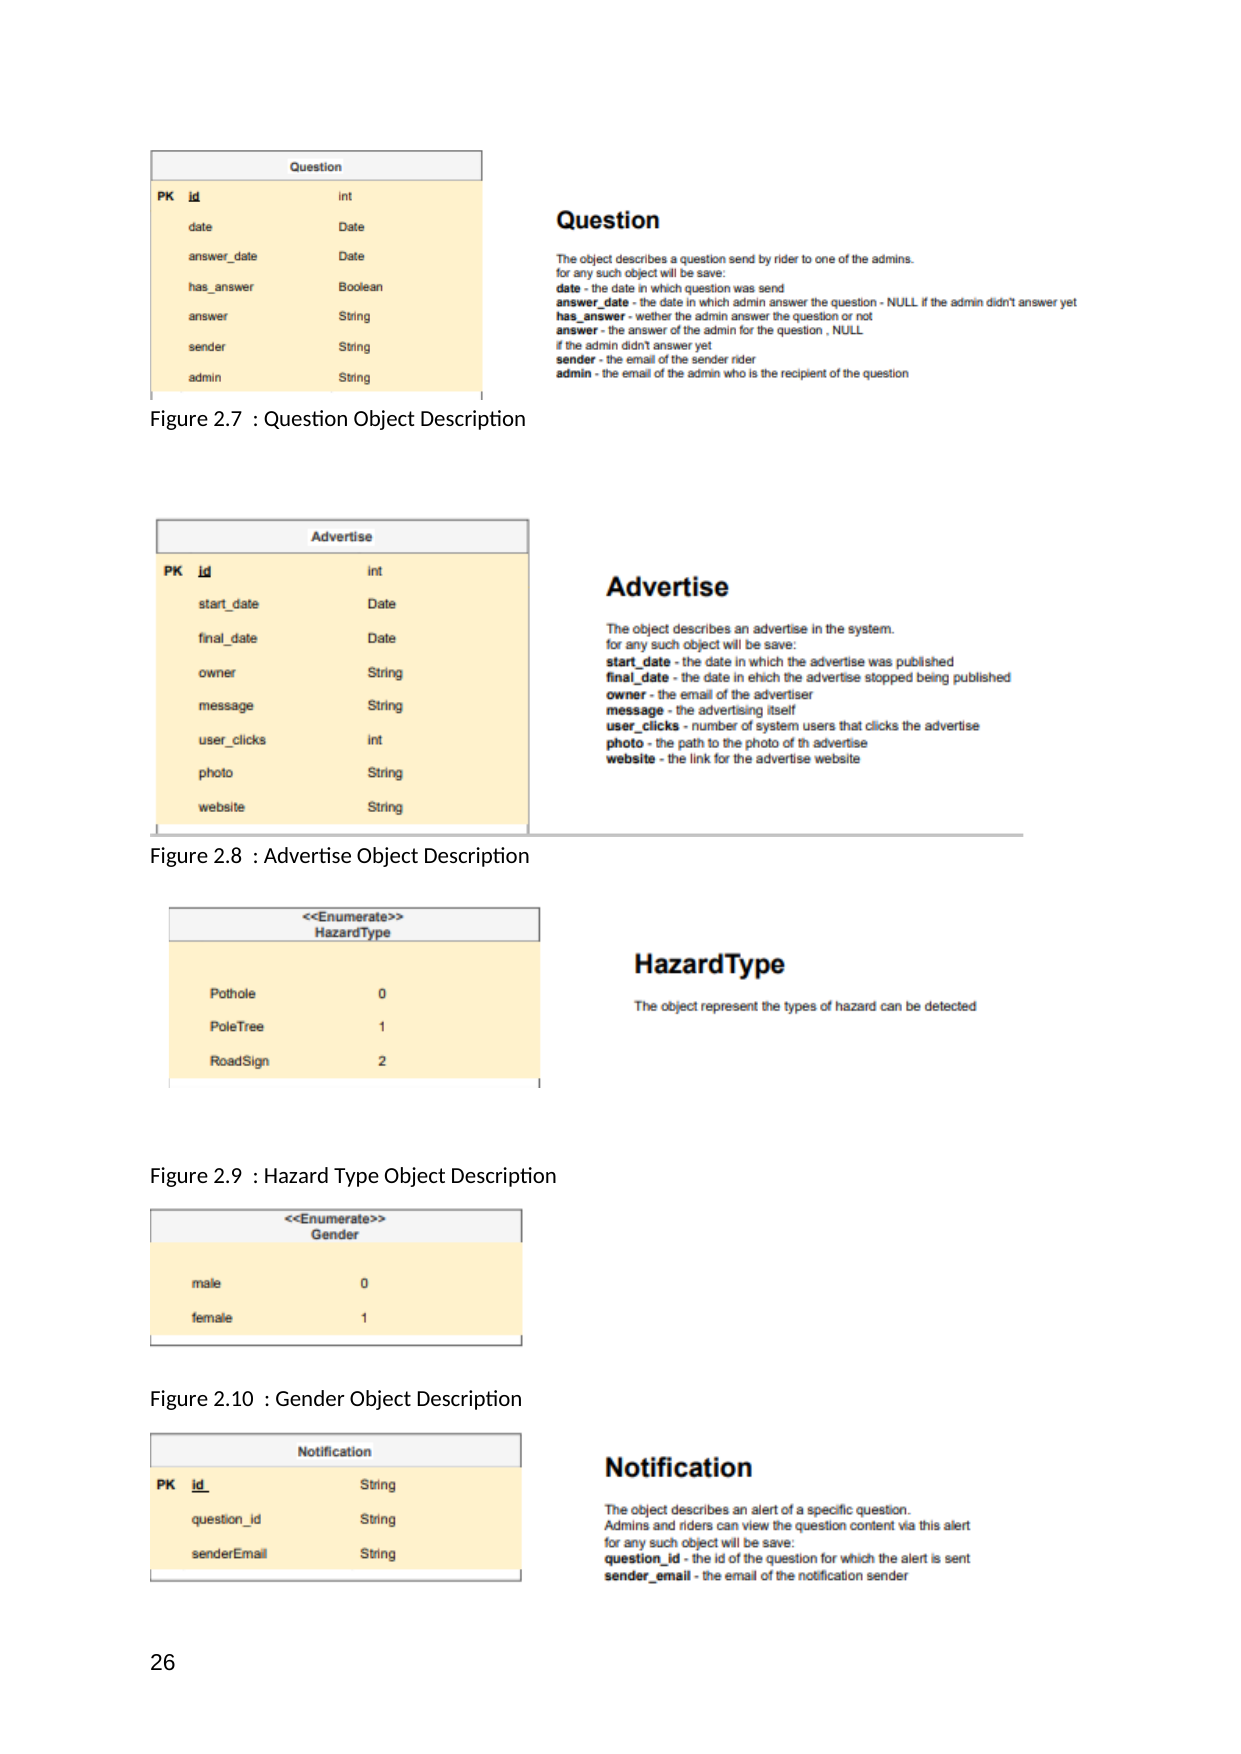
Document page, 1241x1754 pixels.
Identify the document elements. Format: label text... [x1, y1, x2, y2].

text Figure 2.8 : Advertise Object Description [150, 841, 1090, 869]
picture [150, 1208, 529, 1348]
picture [150, 150, 1091, 400]
text Figure 2.9 : Hazard Type Object Description [150, 1162, 1090, 1190]
text Figure 2.7 : Question Object Description [150, 404, 1090, 432]
picture [150, 515, 1024, 837]
picture [150, 1430, 1005, 1590]
picture [168, 906, 999, 1088]
text Figure 2.10 : Gender Object Description [150, 1384, 1090, 1412]
